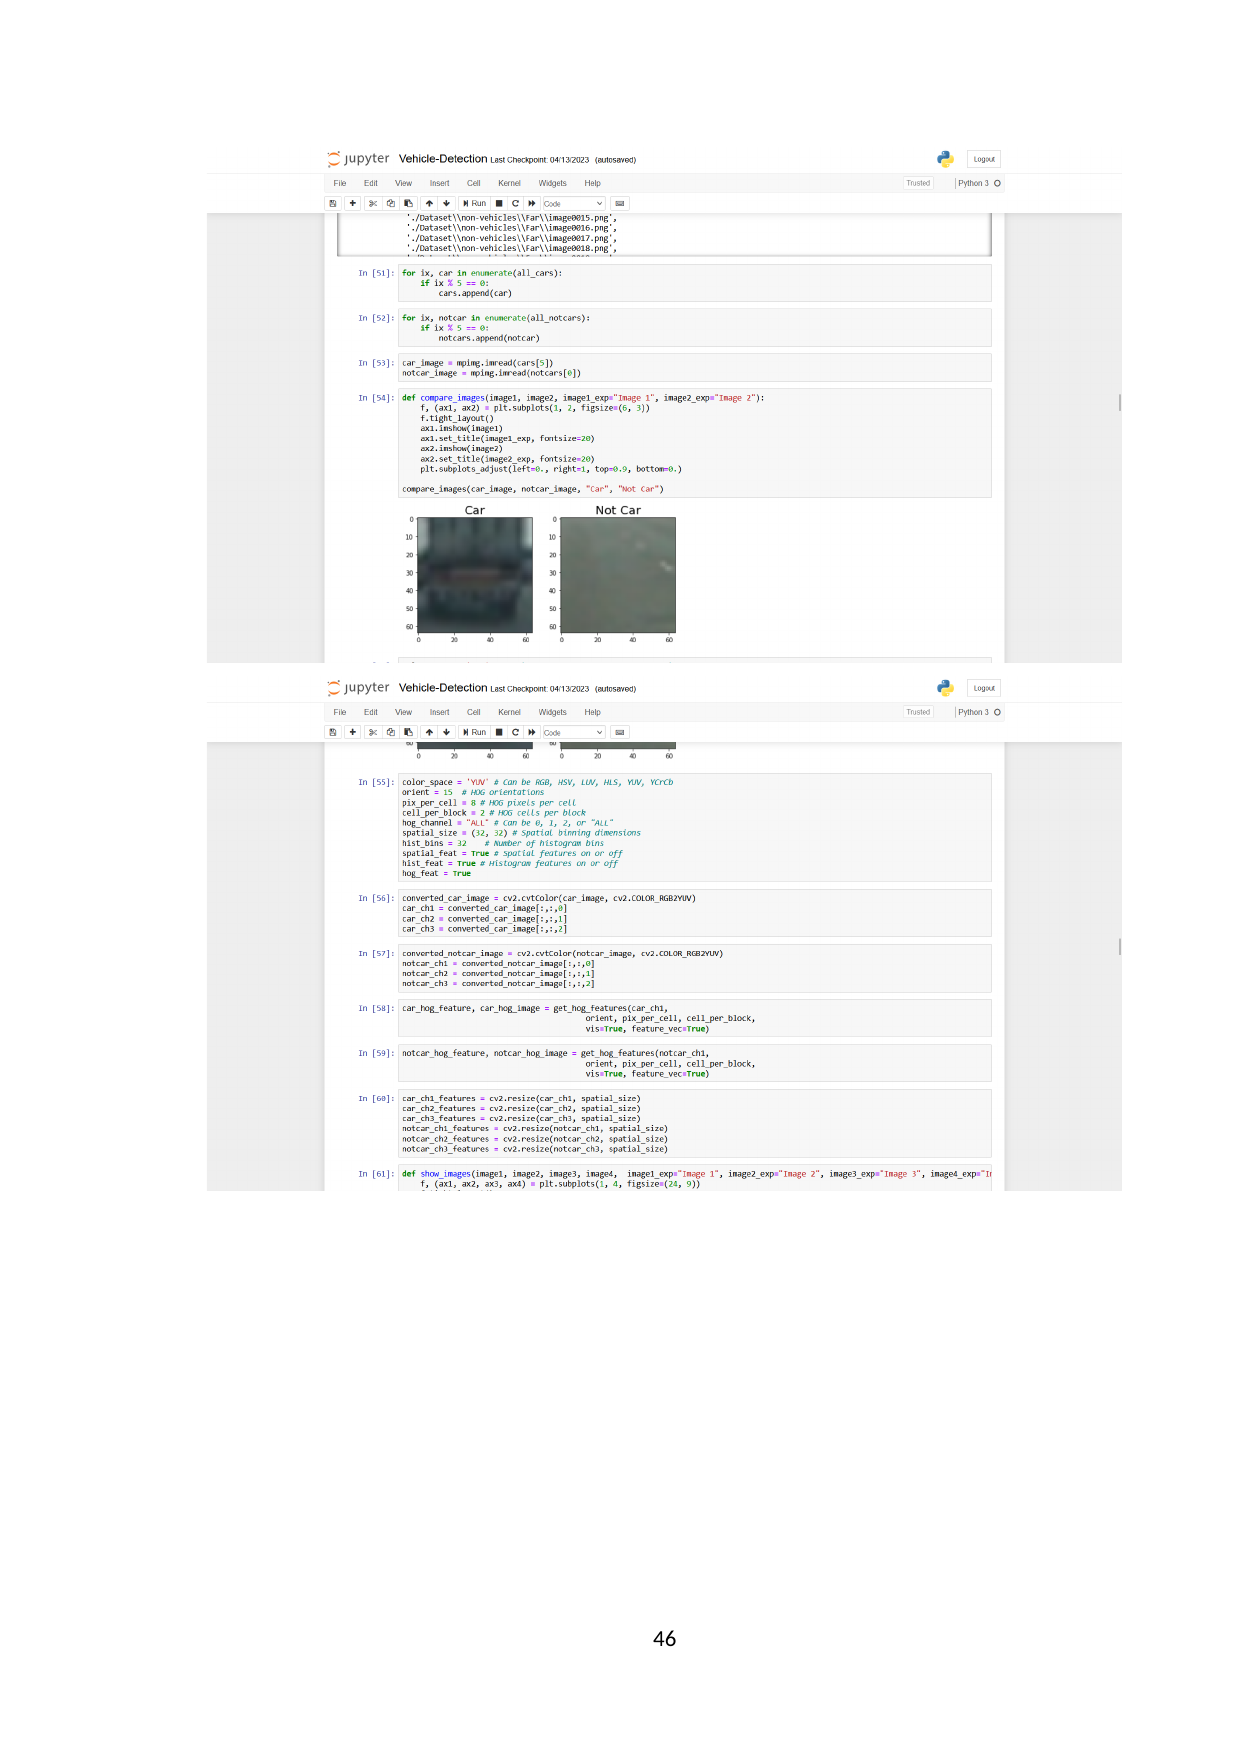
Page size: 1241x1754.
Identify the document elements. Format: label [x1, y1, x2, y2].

picture [206, 676, 1122, 1191]
picture [206, 147, 1122, 663]
